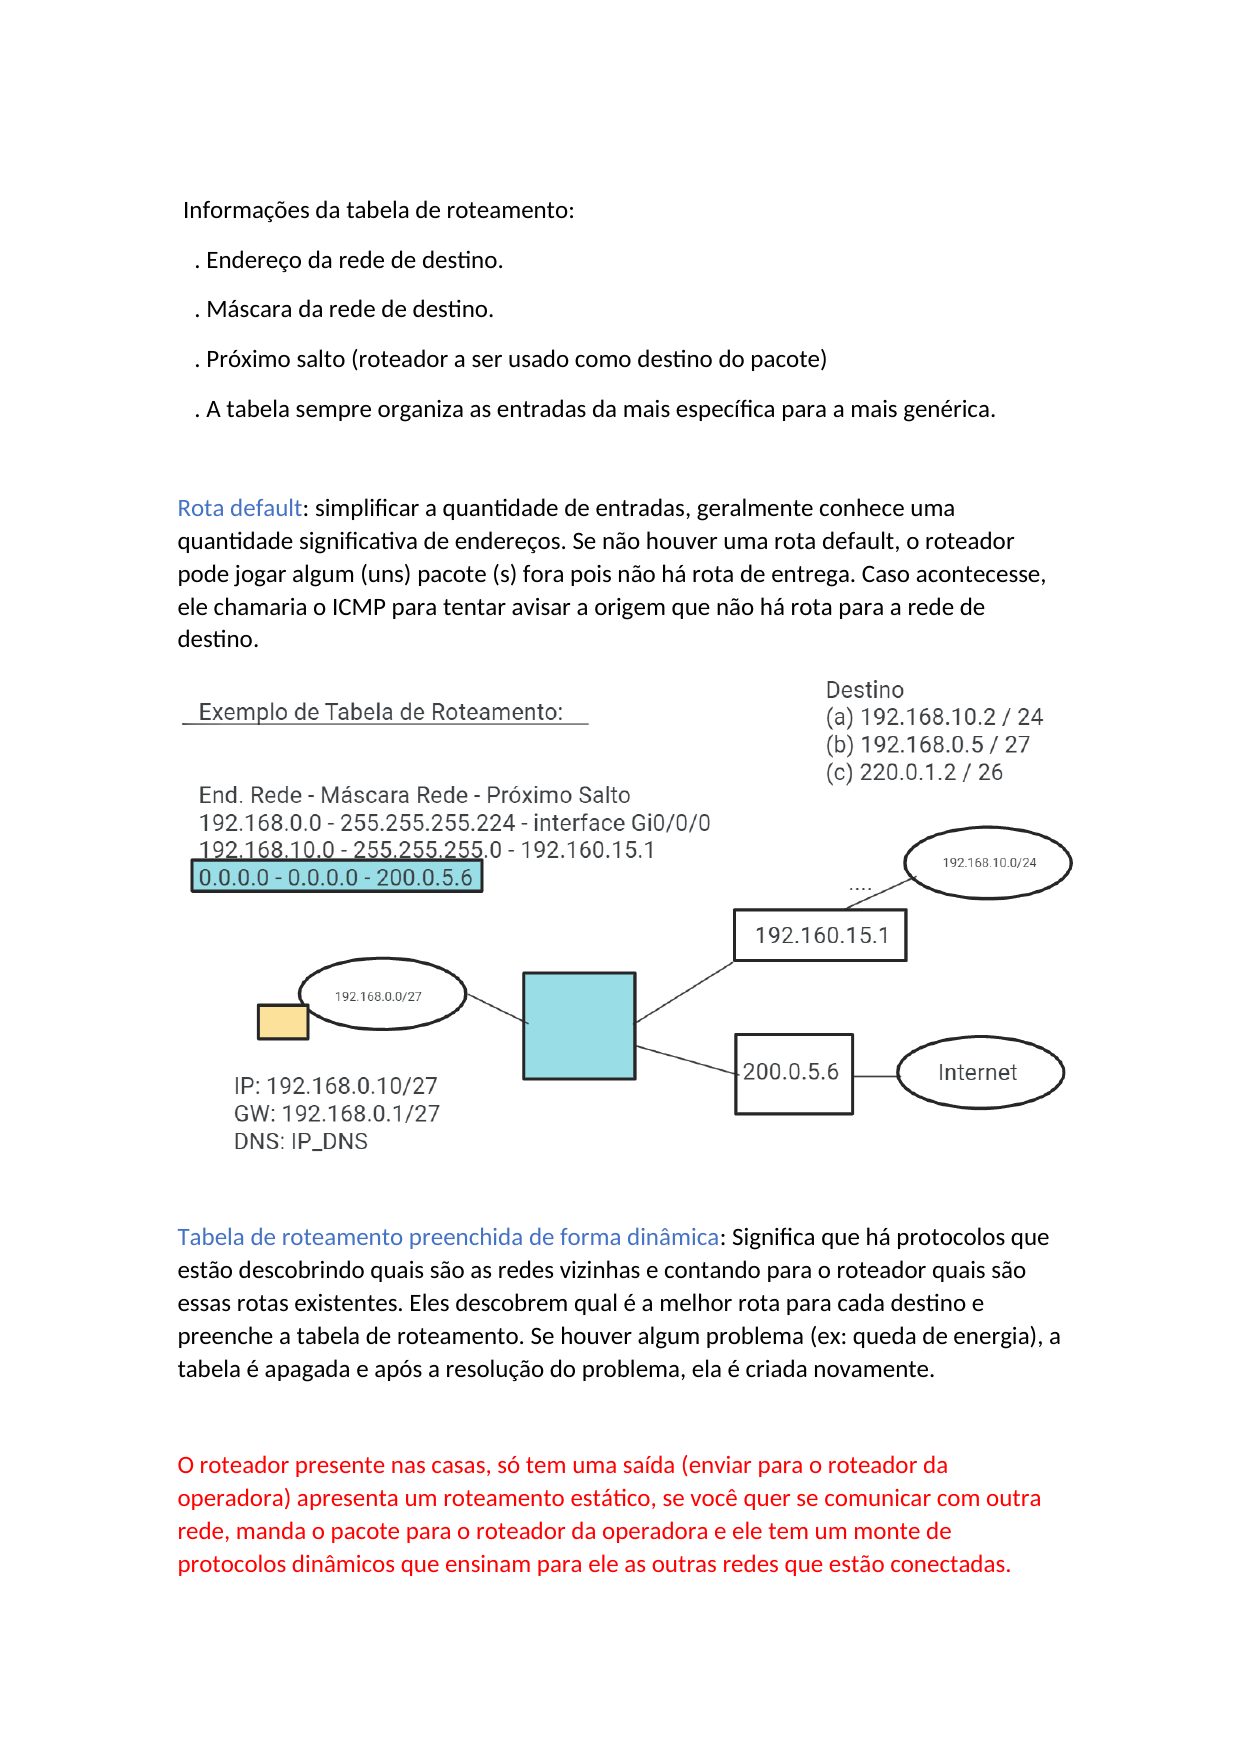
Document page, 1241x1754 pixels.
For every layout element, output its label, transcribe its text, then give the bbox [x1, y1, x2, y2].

text . A tabela sempre organiza as entradas da mais específica para a mais genérica. [177, 393, 1063, 423]
text Informações da tabela de roteamento: [177, 194, 1063, 225]
text Rota default: simplificar a quantidade de entradas, geralmente conhece uma quantidade significativa de endereços. Se não houver uma rota default, o roteador pode jogar algum (uns) pacote (s) fora pois não há rota de entrega. Caso acontecesse, ele chamaria o ICMP para tentar avisar a origem que não há rota para a rede de destino. [177, 492, 1063, 654]
text O roteador presente nas casas, só tem uma saída (enviar para o roteador da operadora) apresenta um roteamento estático, se você quer se comunicar com outra rede, manda o pacote para o roteador da operadora e ele tem um monte de protocolos dinâmicos que ensinam para ele as outras redes que estão conectadas. [177, 1449, 1063, 1578]
text . Endereço da rede de destino. [177, 244, 1063, 274]
text . Próximo salto (roteador a ser usado como destino do pacote) [177, 343, 1063, 374]
picture [177, 673, 1078, 1151]
text . Máscara da rede de destino. [177, 294, 1063, 324]
text Tabela de roteamento preenchida de forma dinâmica: Significa que há protocolos que estão descobrindo quais são as redes vizinhas e contando para o roteador quais são essas rotas existentes. Eles descobrem qual é a melhor rota para cada destino e preenche a tabela de roteamento. Se houver algum problema (ex: queda de energia), a tabela é apagada e após a resolução do problema, ela é criada novamente. [177, 1221, 1063, 1383]
